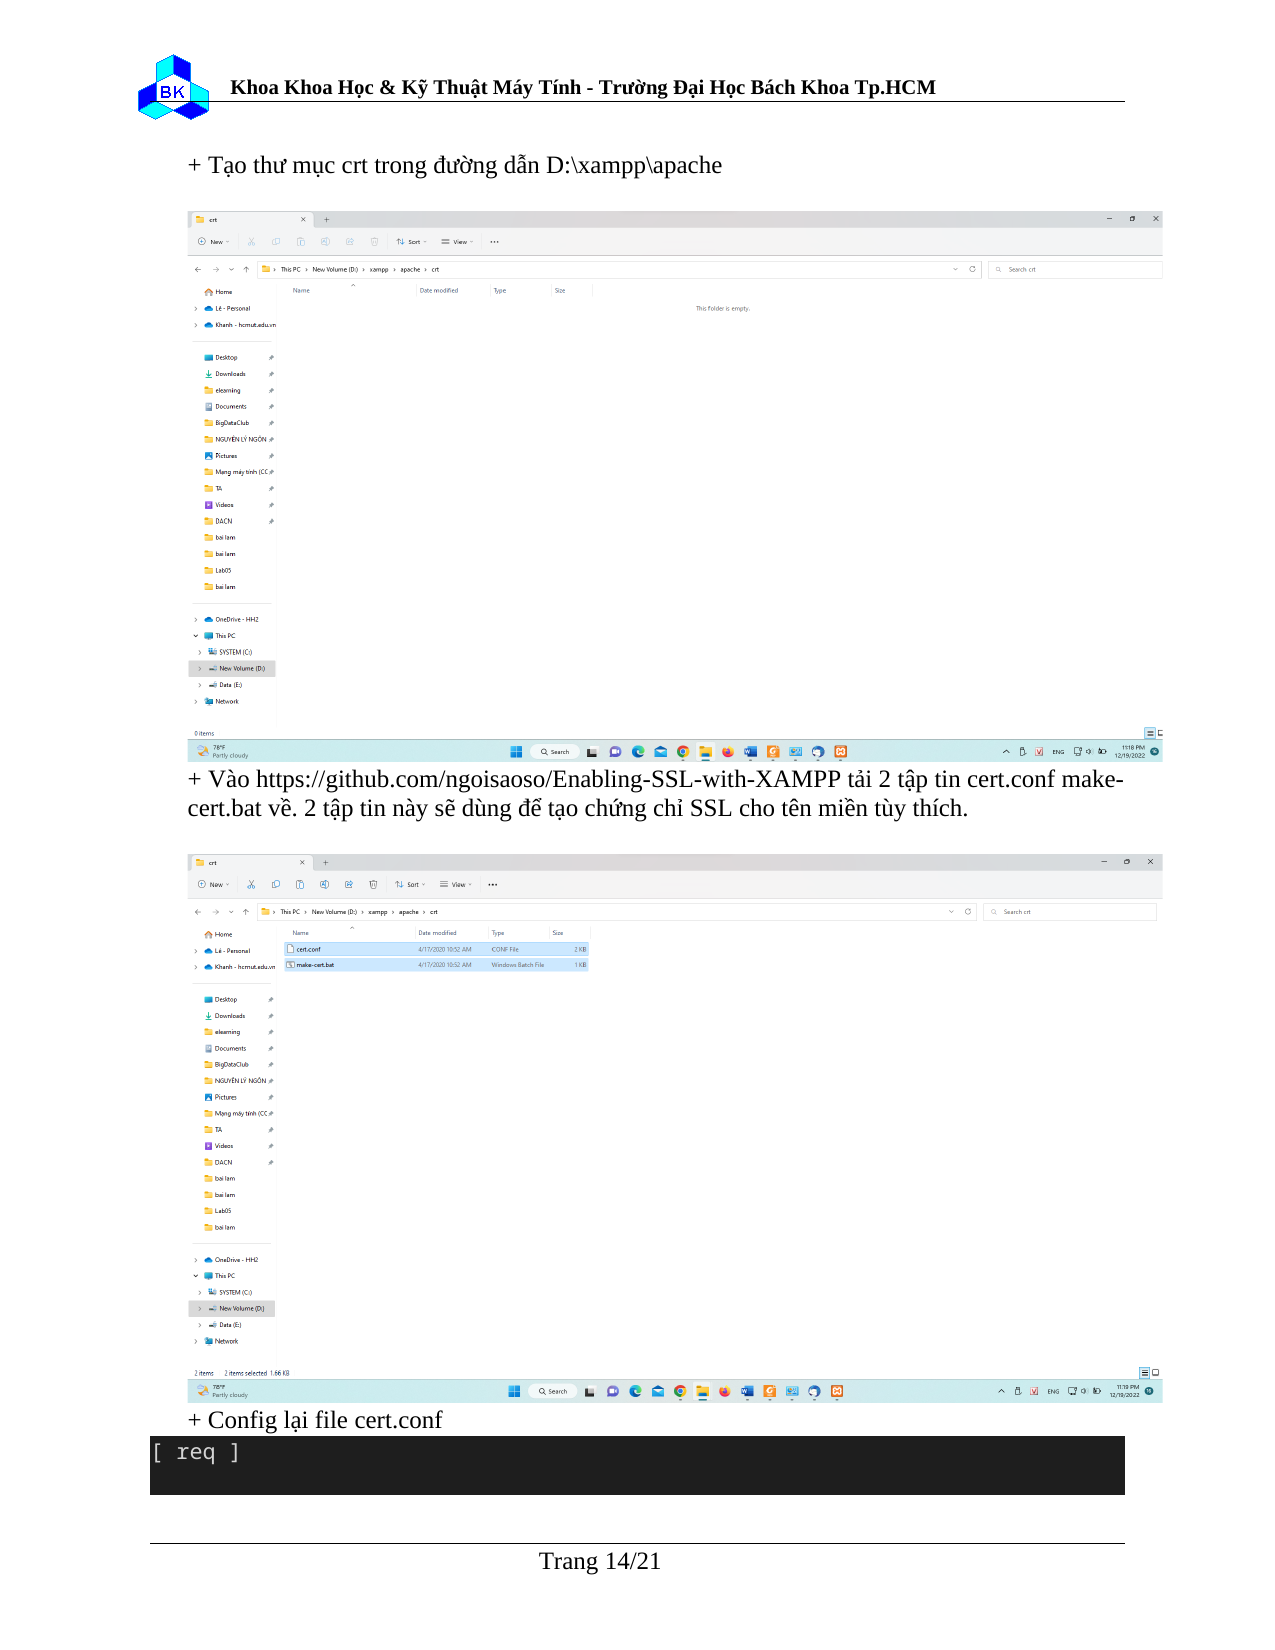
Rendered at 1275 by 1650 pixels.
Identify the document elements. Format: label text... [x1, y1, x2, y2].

picture [131, 48, 214, 132]
text + Tạo thư mục crt trong đường dẫn D:\xampp\apache [208, 150, 1125, 179]
text + Config lại file cert.conf [354, 1405, 1125, 1433]
picture [187, 854, 1163, 1403]
text [ req ] [150, 1436, 1125, 1465]
text + Vào https://github.com/ngoisaoso/Enabling-SSL-with-XAMPP tải 2 tập tin cert.conf make-cert.bat về. 2 tập tin này sẽ dùng để tạo chứng chỉ SSL cho tên miền tùy thích. [187, 764, 1125, 821]
picture [187, 211, 1163, 762]
